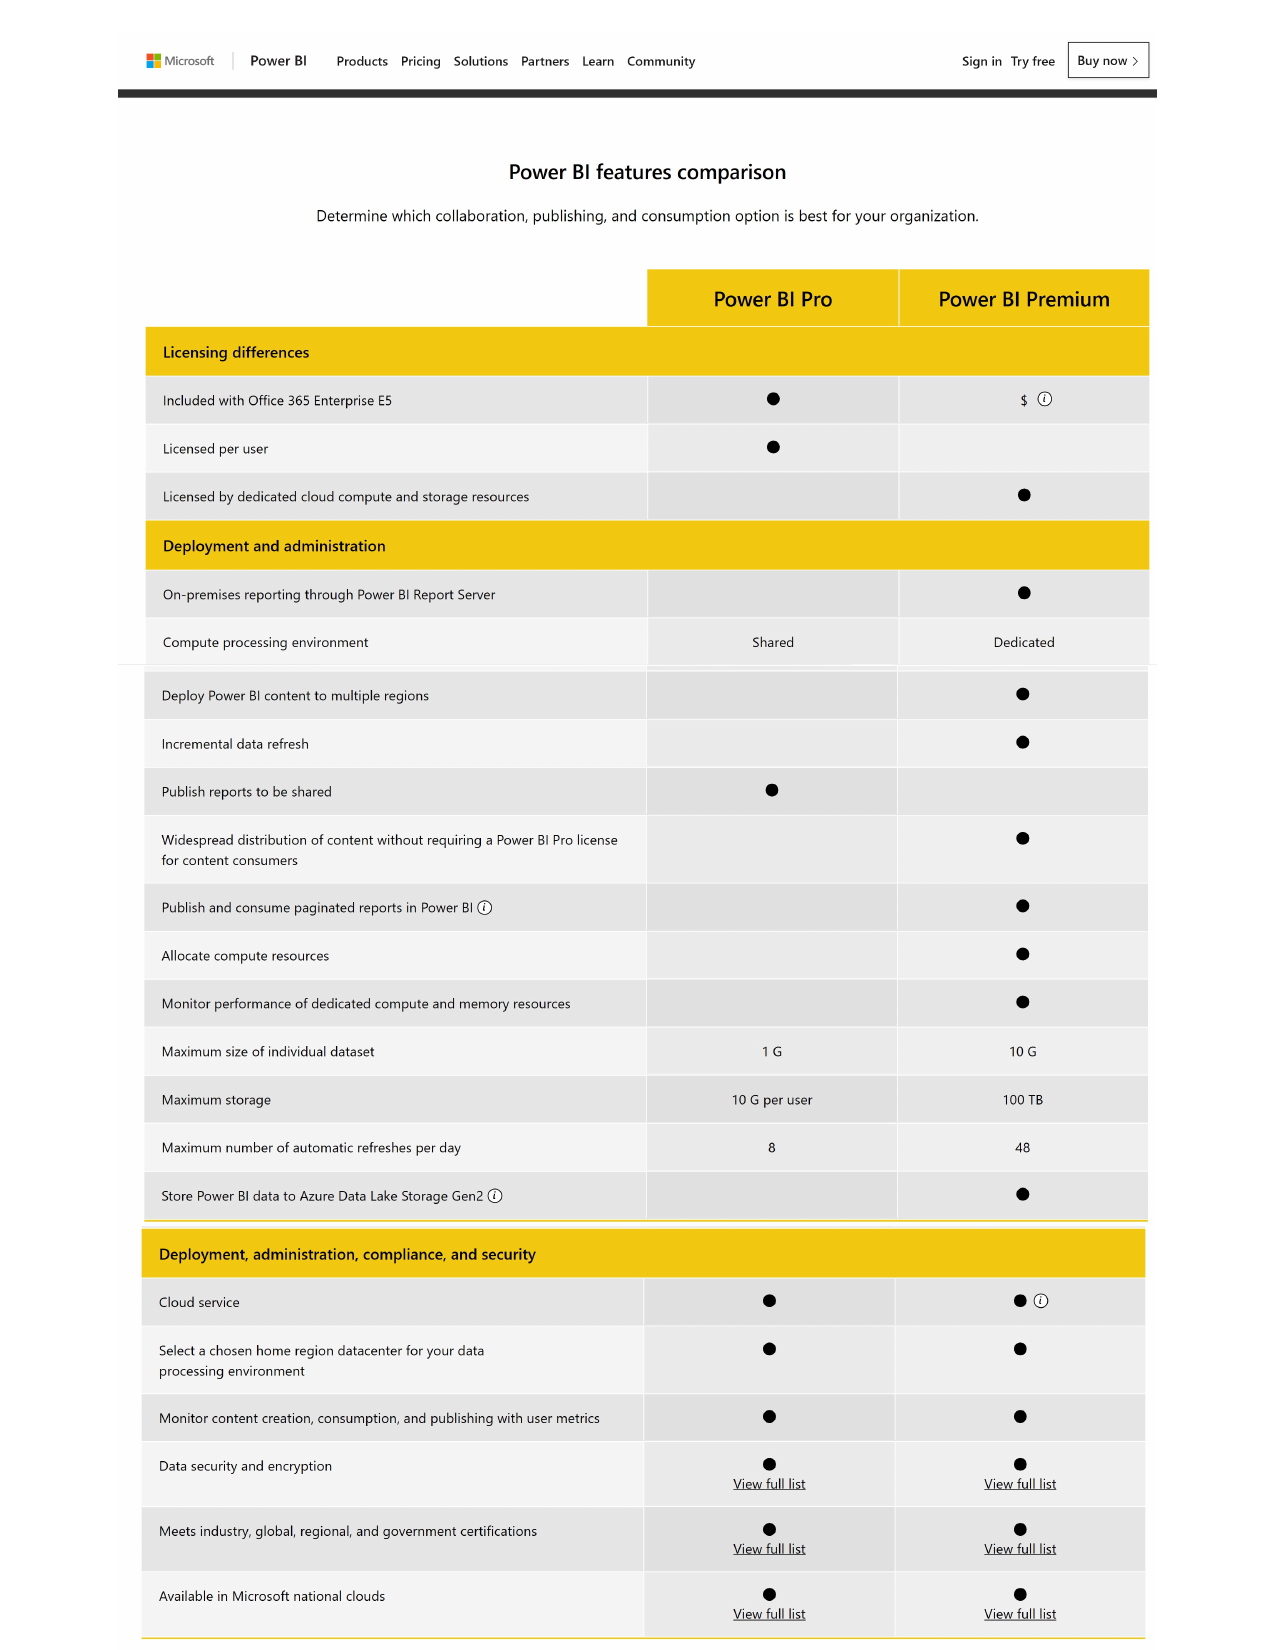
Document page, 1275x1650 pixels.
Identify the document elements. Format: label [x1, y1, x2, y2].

picture [118, 32, 1157, 1650]
